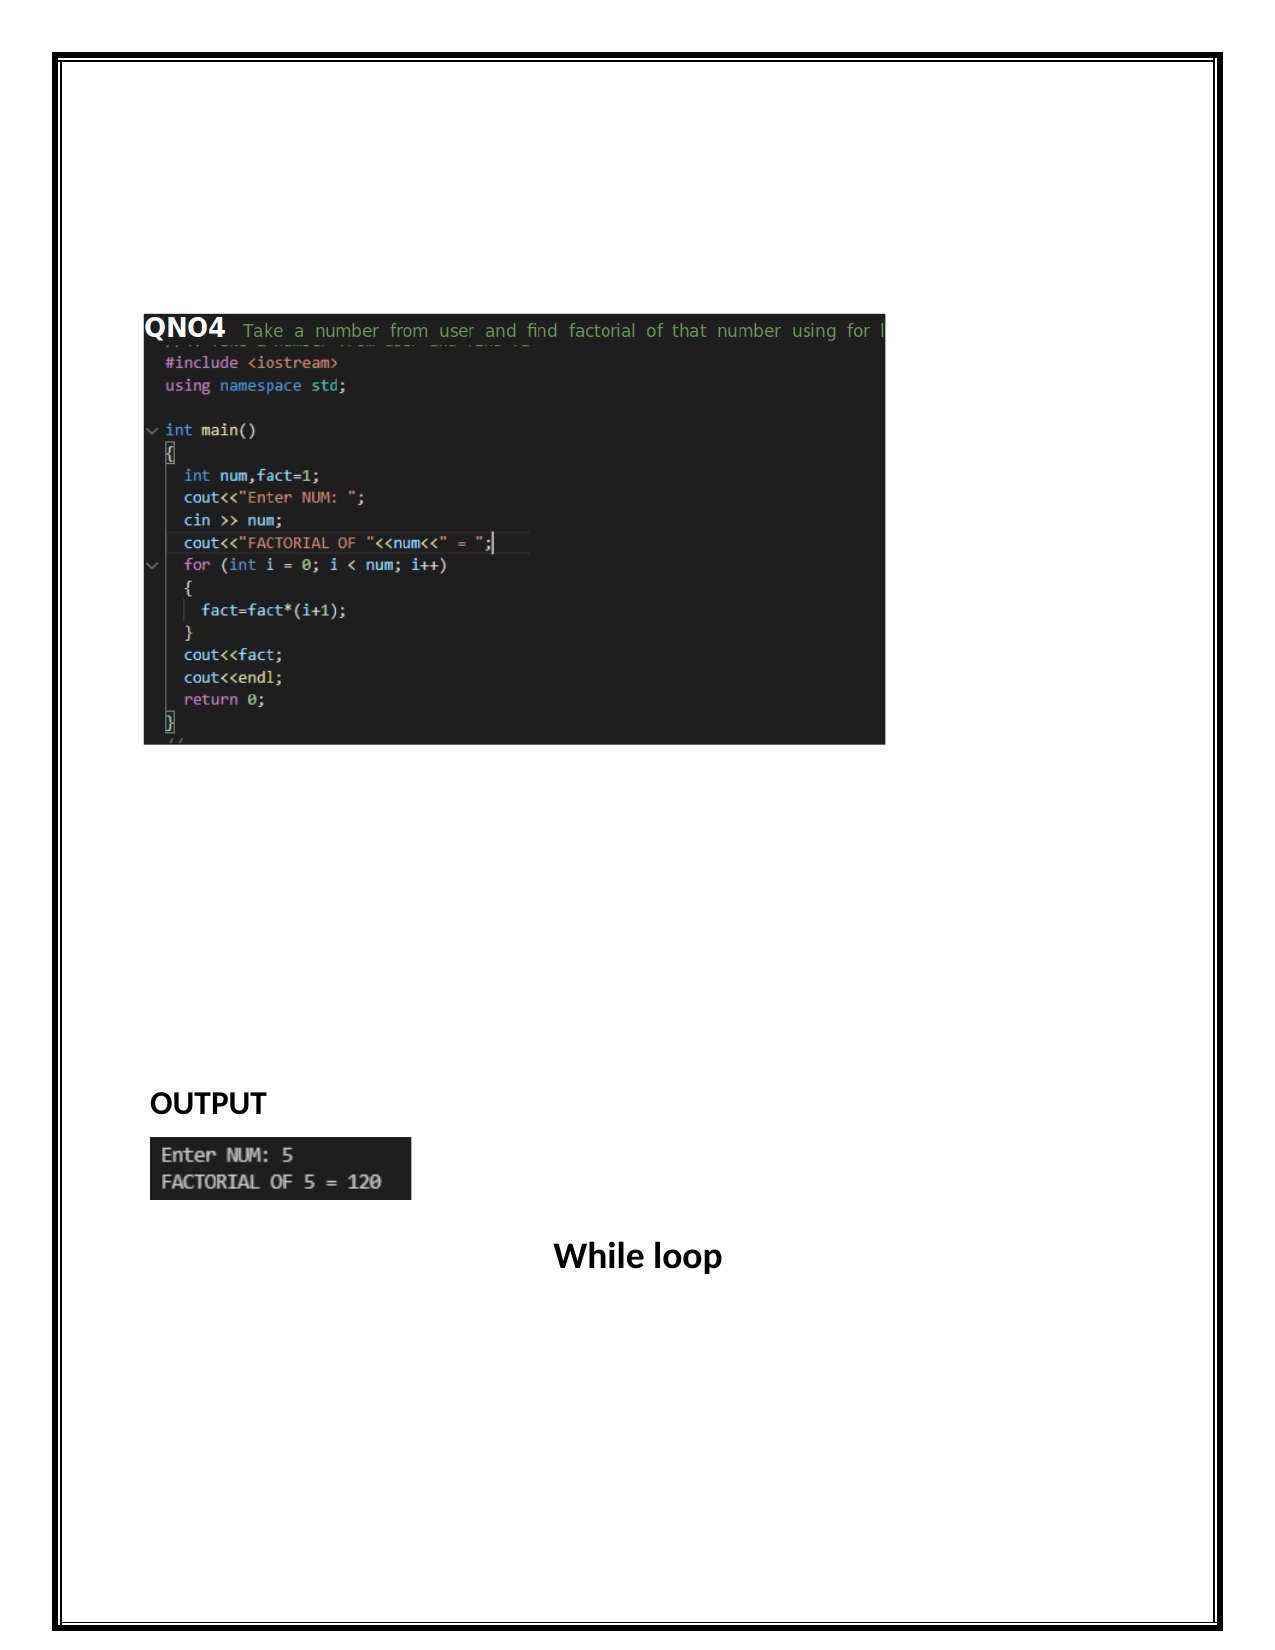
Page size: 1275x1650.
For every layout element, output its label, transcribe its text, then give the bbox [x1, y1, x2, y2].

picture [138, 307, 886, 748]
text While loop [211, 1232, 1065, 1278]
text OUTPUT [150, 1082, 1204, 1123]
picture [150, 1137, 412, 1200]
